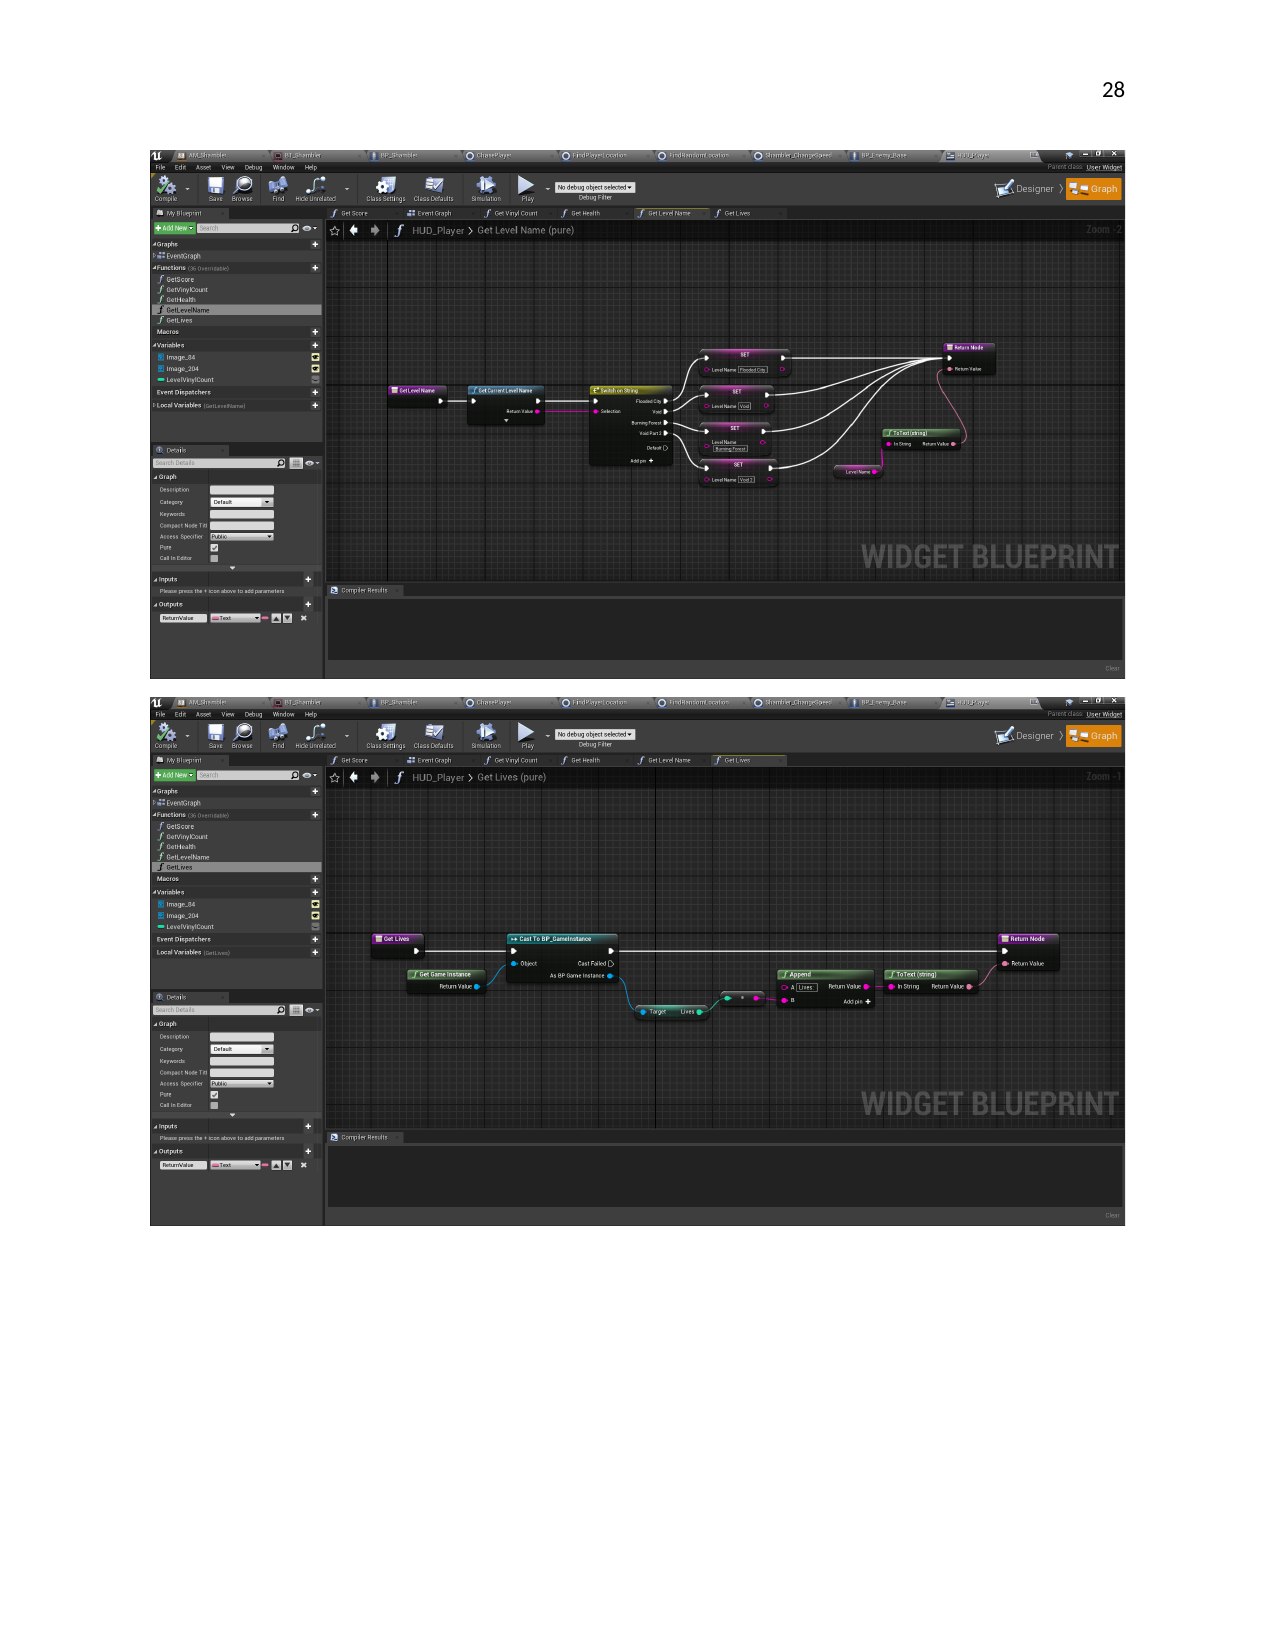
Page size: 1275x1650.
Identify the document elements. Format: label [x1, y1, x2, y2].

picture [150, 150, 1125, 679]
picture [150, 697, 1125, 1226]
